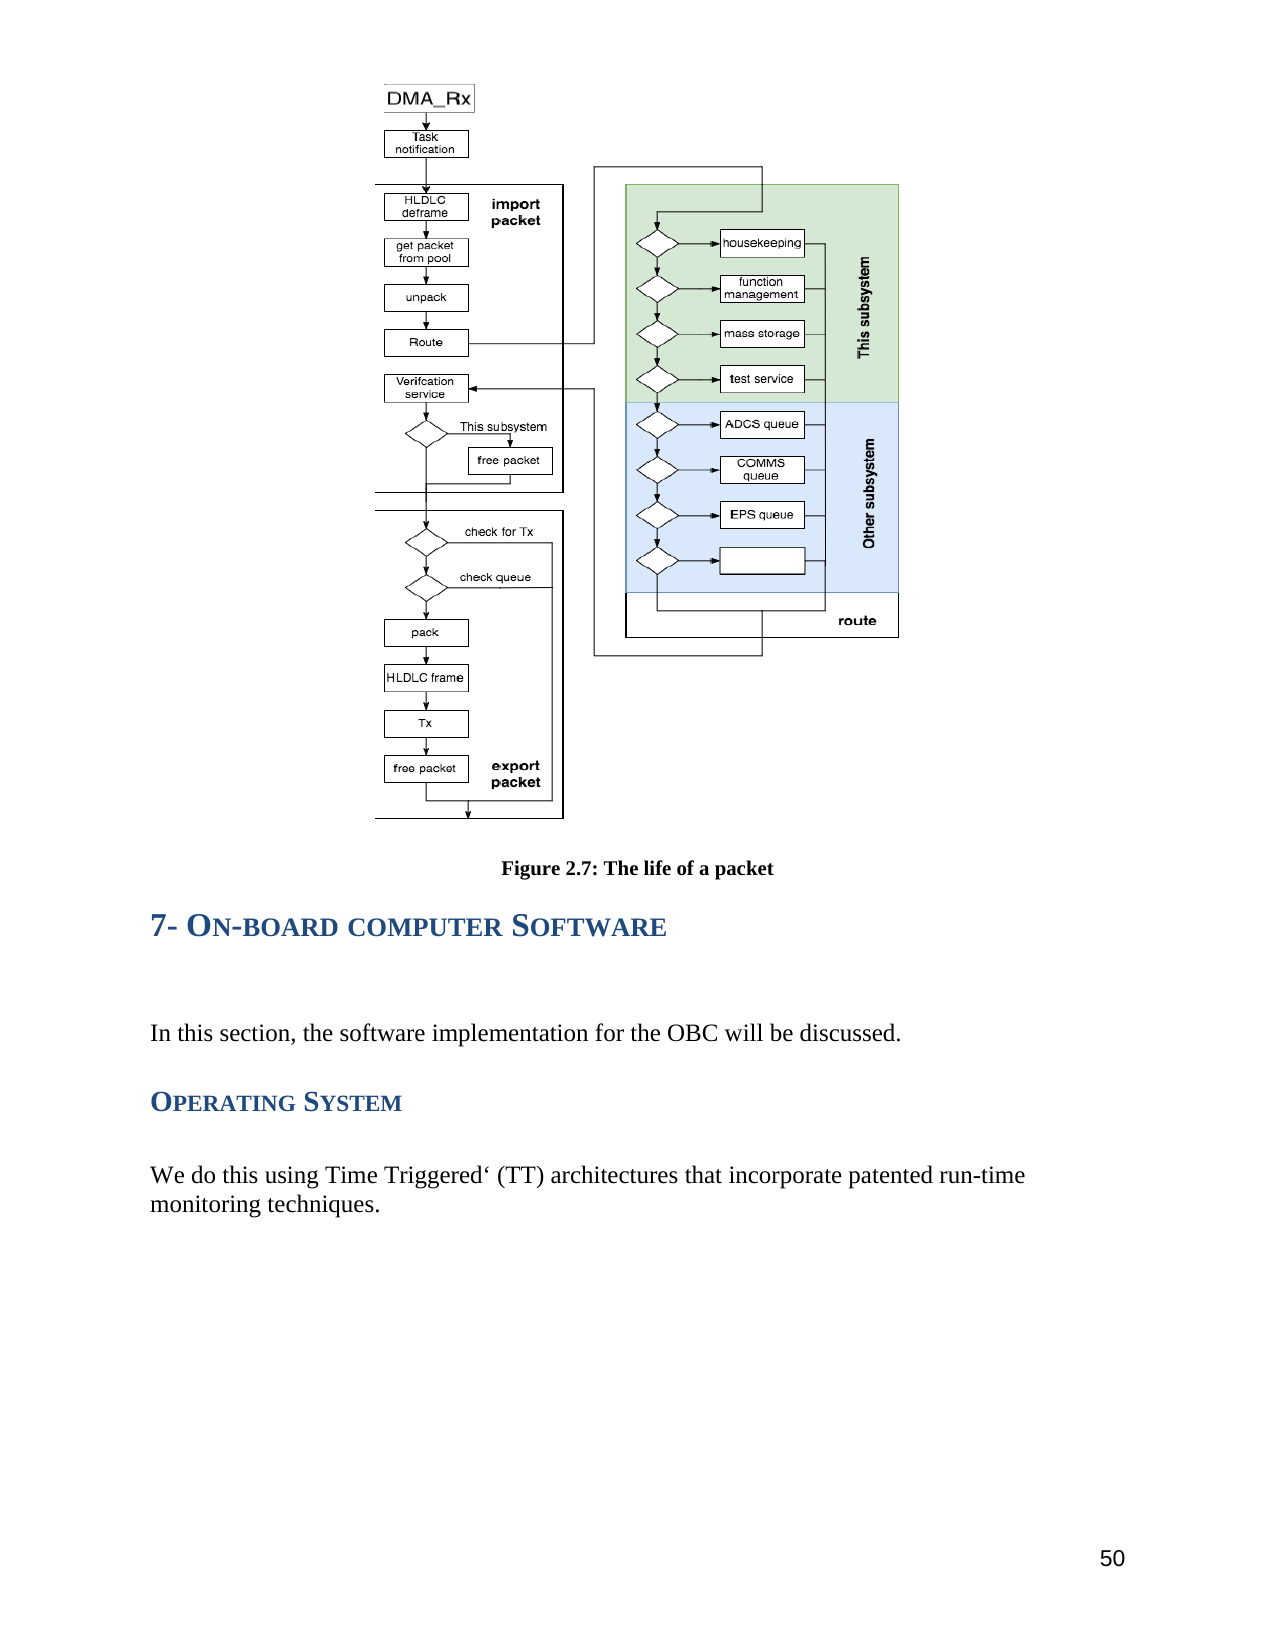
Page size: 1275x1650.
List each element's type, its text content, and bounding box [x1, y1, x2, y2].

subtitle 7- On-board computer Software [150, 905, 1089, 943]
subtitle Operating System [150, 1084, 1089, 1118]
text Figure 2.7: The life of a packet [150, 856, 1125, 880]
picture [375, 84, 901, 827]
text In this section, the software implementation for the OBC will be discussed. [150, 1018, 1125, 1047]
text We do this using Time Triggered‘ (TT) architectures that incorporate patented run-time monitoring techniques. [381, 1160, 1125, 1217]
